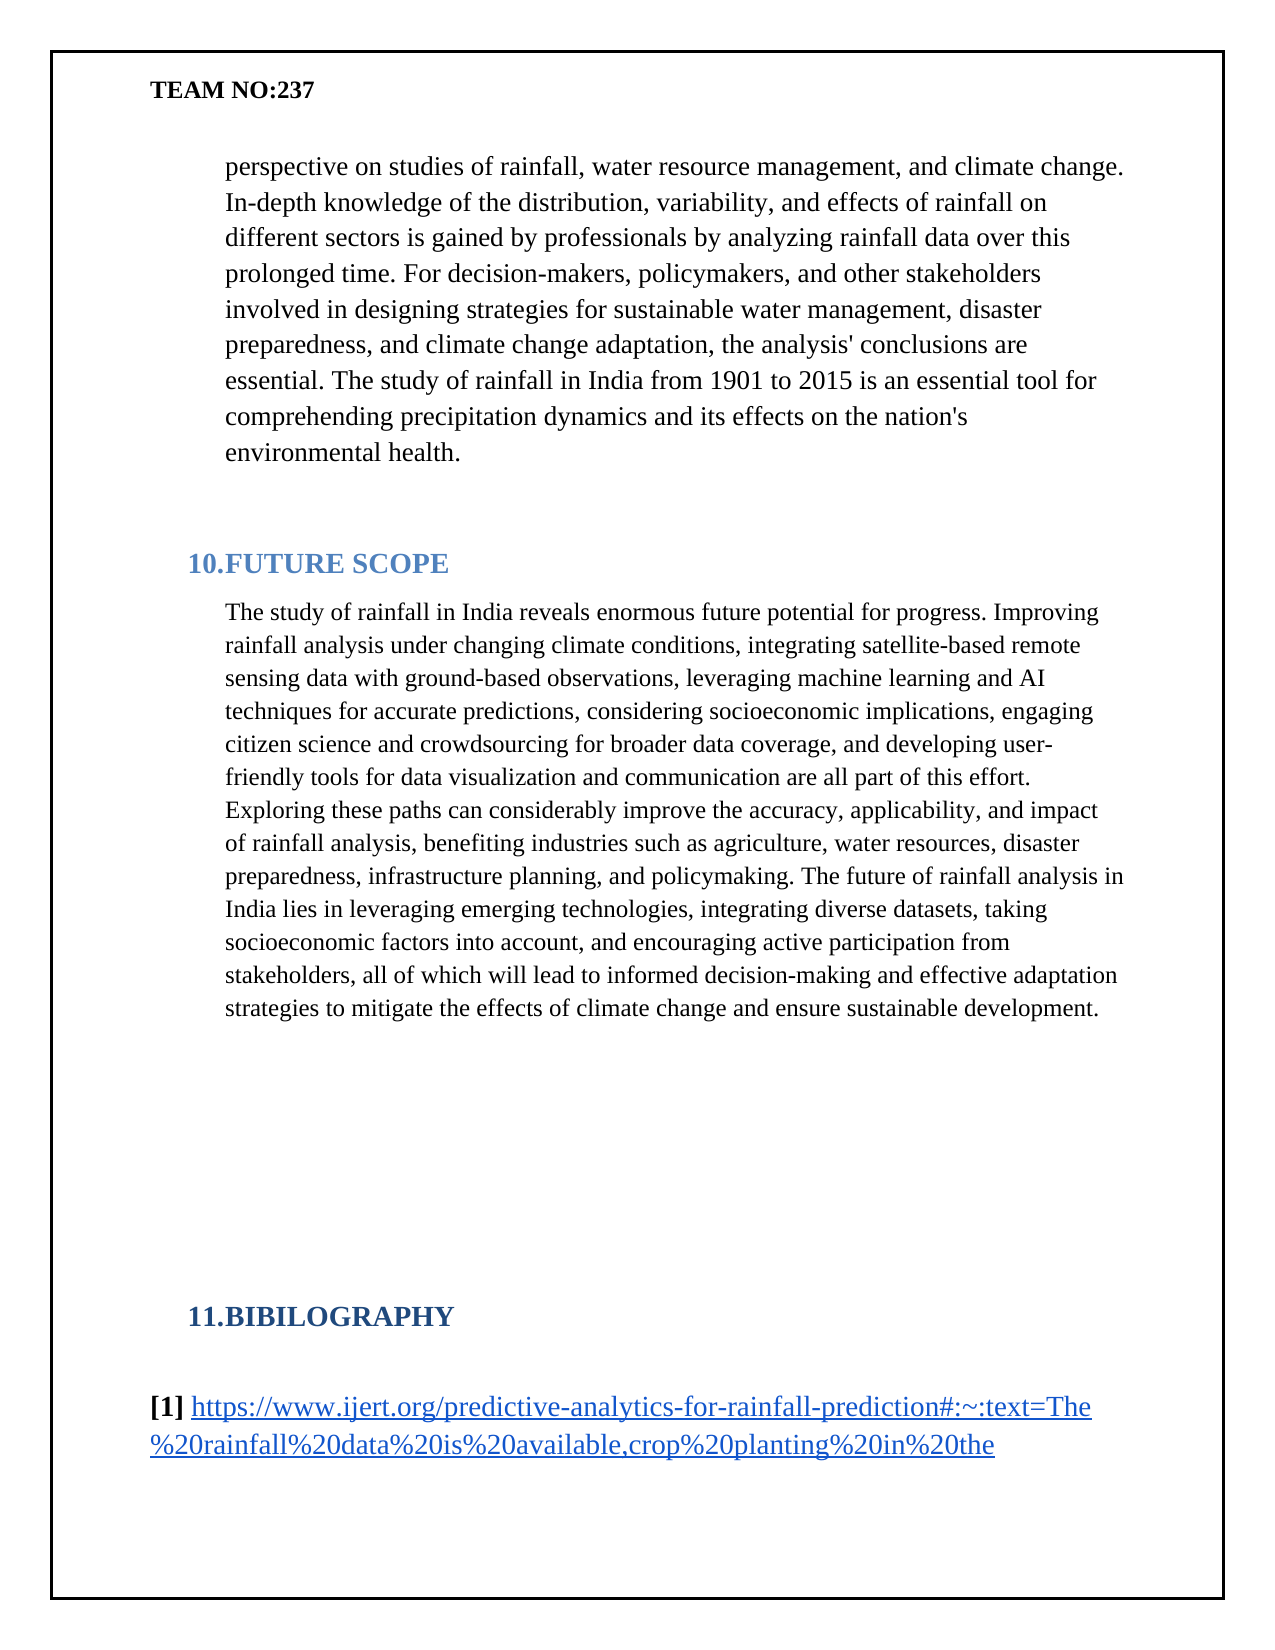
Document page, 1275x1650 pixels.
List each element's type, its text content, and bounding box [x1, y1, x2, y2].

text The study of rainfall in India reveals enormous future potential for progress. Improving rainfall analysis under changing climate conditions, integrating satellite-based remote sensing data with ground-based observations, leveraging machine learning and AI techniques for accurate predictions, considering socioeconomic implications, engaging citizen science and crowdsourcing for broader data coverage, and developing user-friendly tools for data visualization and communication are all part of this effort. Exploring these paths can considerably improve the accuracy, applicability, and impact of rainfall analysis, benefiting industries such as agriculture, water resources, disaster preparedness, infrastructure planning, and policymaking. The future of rainfall analysis in India lies in leveraging emerging technologies, integrating diverse datasets, taking socioeconomic factors into account, and encouraging active participation from stakeholders, all of which will lead to informed decision-making and effective adaptation strategies to mitigate the effects of climate change and ensure sustainable development. [225, 597, 1125, 1022]
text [225, 150, 1125, 467]
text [150, 1389, 1125, 1461]
subtitle FUTURE SCOPE [187, 546, 1125, 580]
subtitle BIBILOGRAPHY [187, 1299, 1125, 1333]
